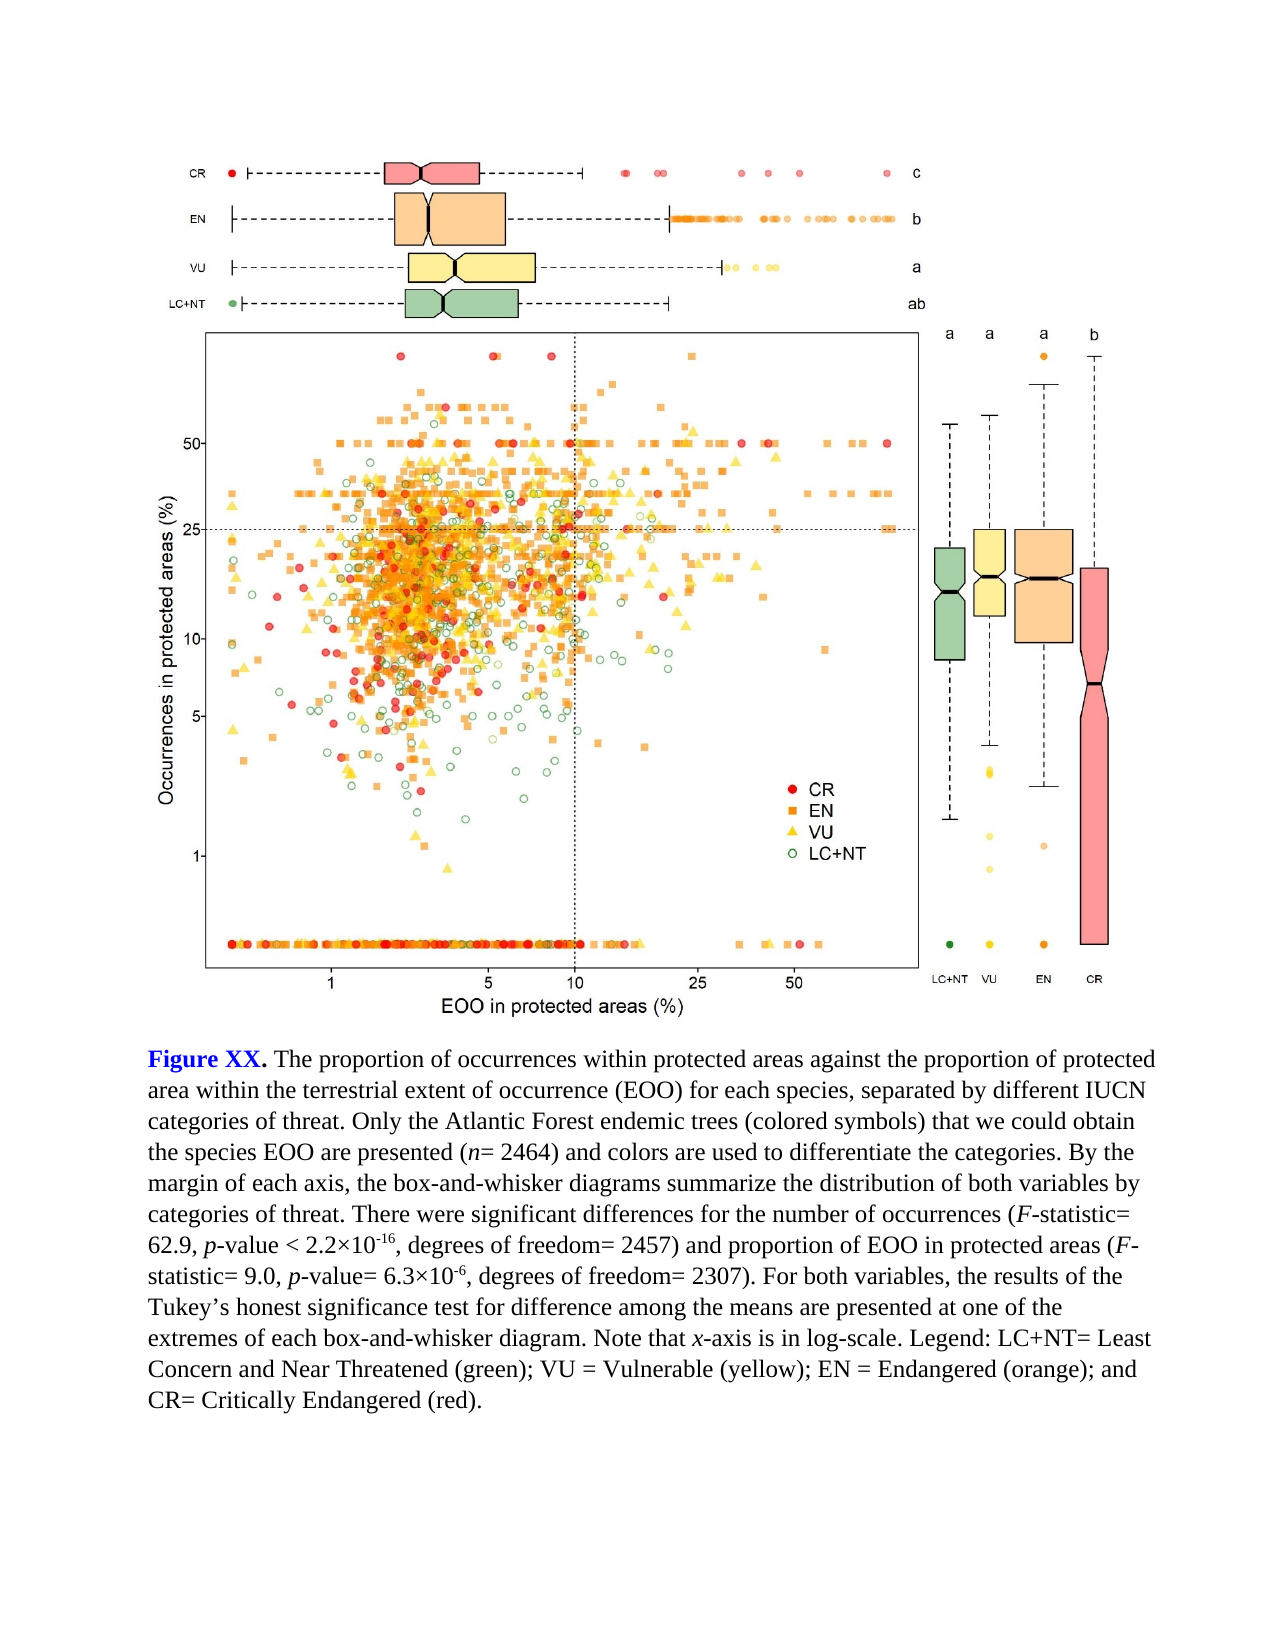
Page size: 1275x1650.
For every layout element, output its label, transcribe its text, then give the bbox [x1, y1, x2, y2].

picture [147, 147, 1123, 1026]
text Figure XX. The proportion of occurrences within protected areas against the proportion of protected area within the terrestrial extent of occurrence (EOO) for each species, separated by different IUCN categories of threat. Only the Atlantic Forest endemic trees (colored symbols) that we could obtain the species EOO are presented (n= 2464) and colors are used to differentiate the categories. By the margin of each axis, the box-and-whisker diagrams summarize the distribution of both variables by categories of threat. There were significant differences for the number of occurrences (F-statistic= 62.9, p-value < 2.2×10-16, degrees of freedom= 2457) and proportion of EOO in protected areas (F-statistic= 9.0, p-value= 6.3×10-6, degrees of freedom= 2307). For both variables, the results of the Tukey’s honest significance test for difference among the means are presented at one of the extremes of each box-and-whisker diagram. Note that x-axis is in log-scale. Legend: LC+NT= Least Concern and Near Threatened (green); VU = Vulnerable (yellow); EN = Endangered (orange); and CR= Critically Endangered (red). [148, 1044, 1157, 1414]
